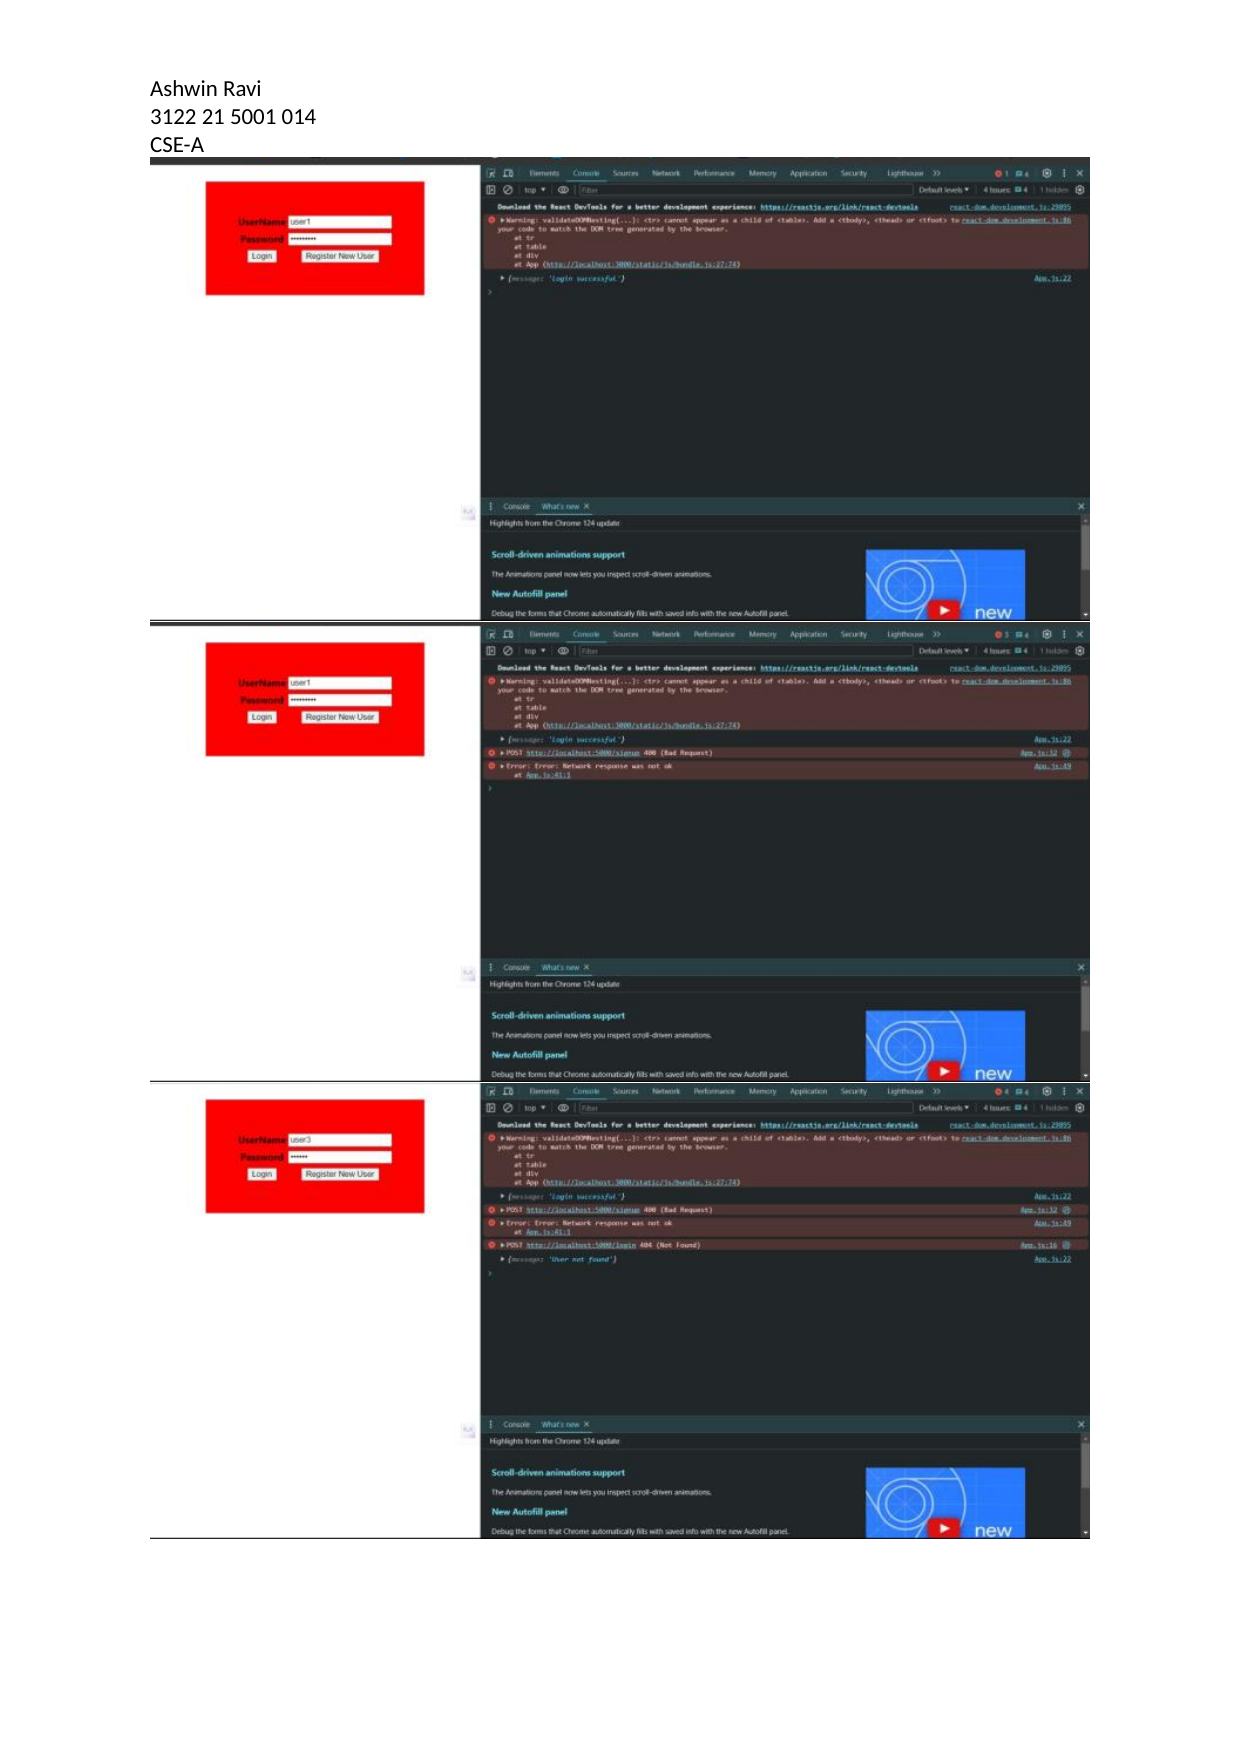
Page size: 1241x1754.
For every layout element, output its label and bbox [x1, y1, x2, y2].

picture [150, 1083, 1090, 1539]
picture [150, 157, 1090, 621]
picture [150, 622, 1090, 1082]
